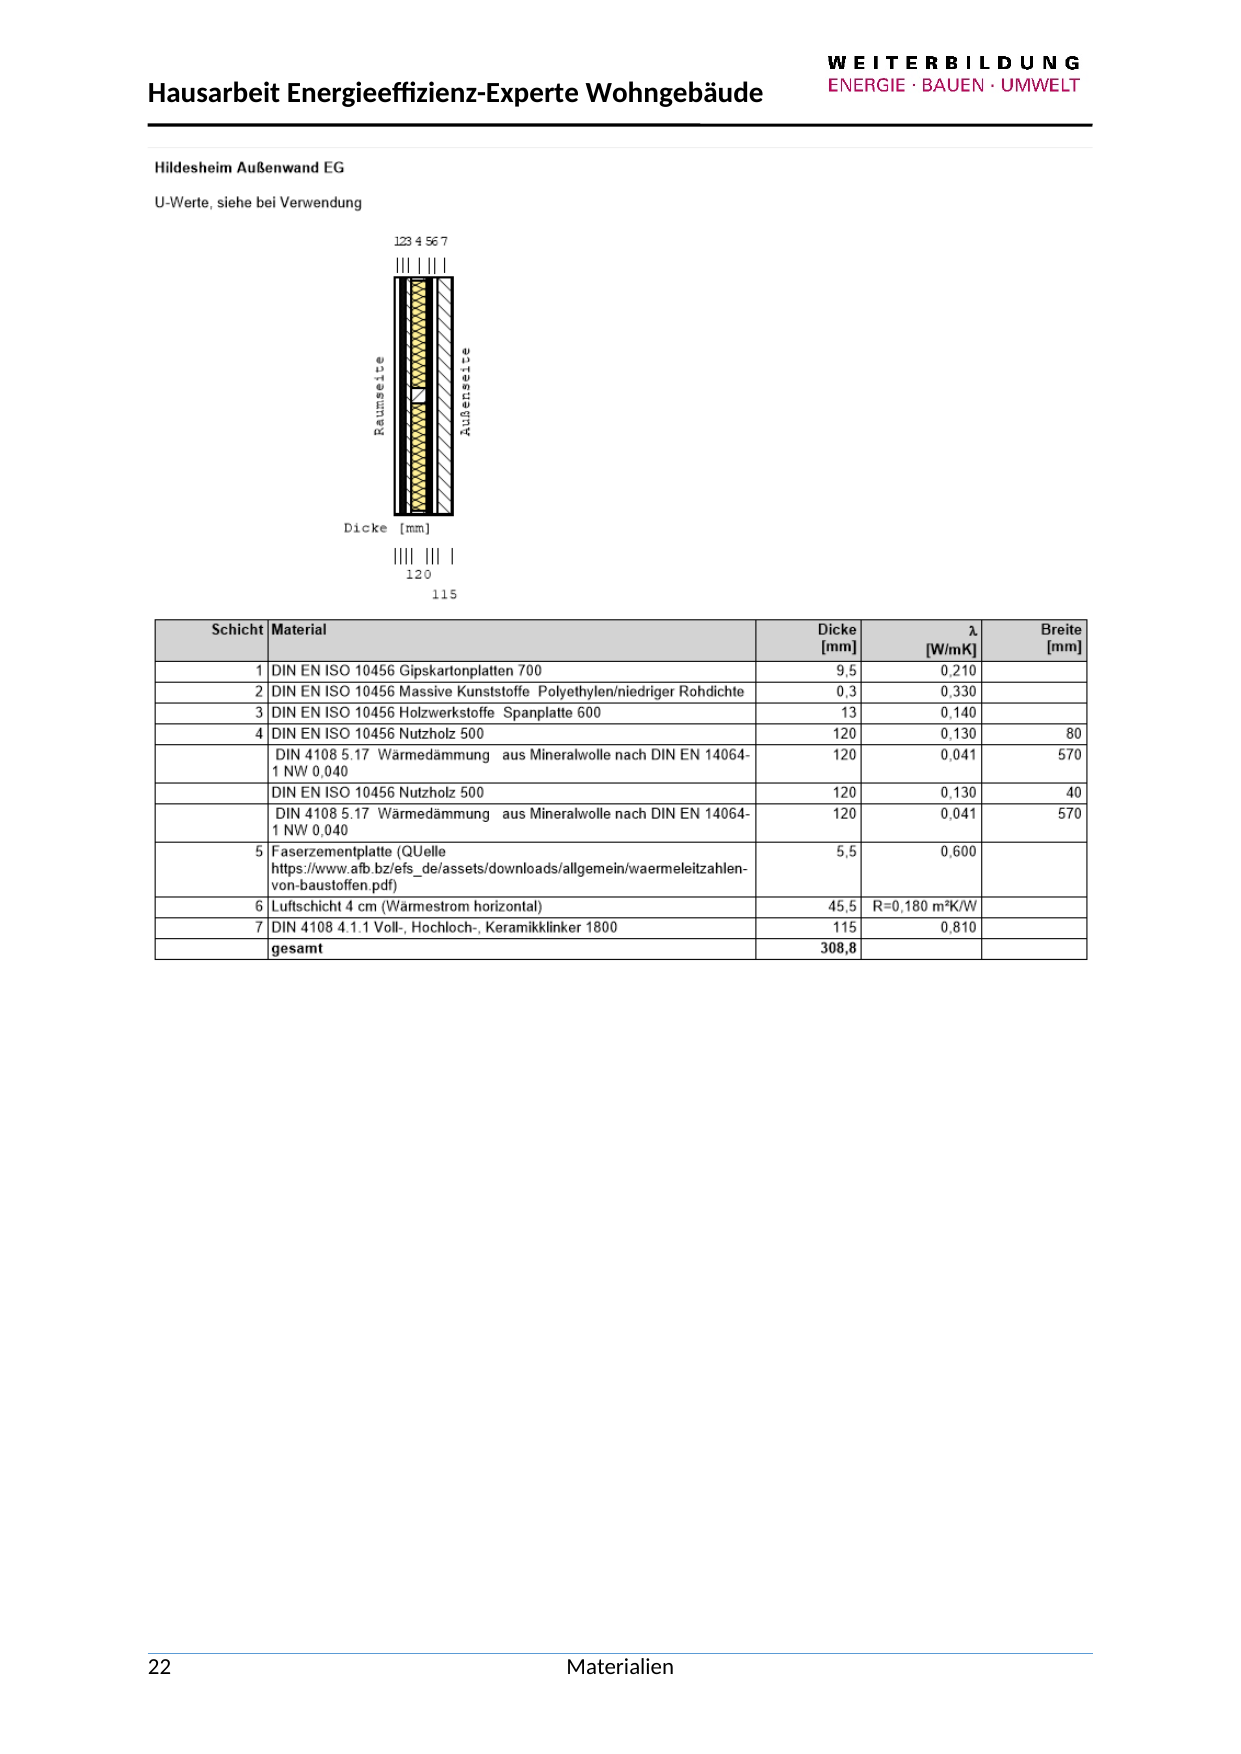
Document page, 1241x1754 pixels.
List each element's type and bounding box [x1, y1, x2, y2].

picture [147, 147, 1093, 971]
picture [803, 26, 1104, 121]
